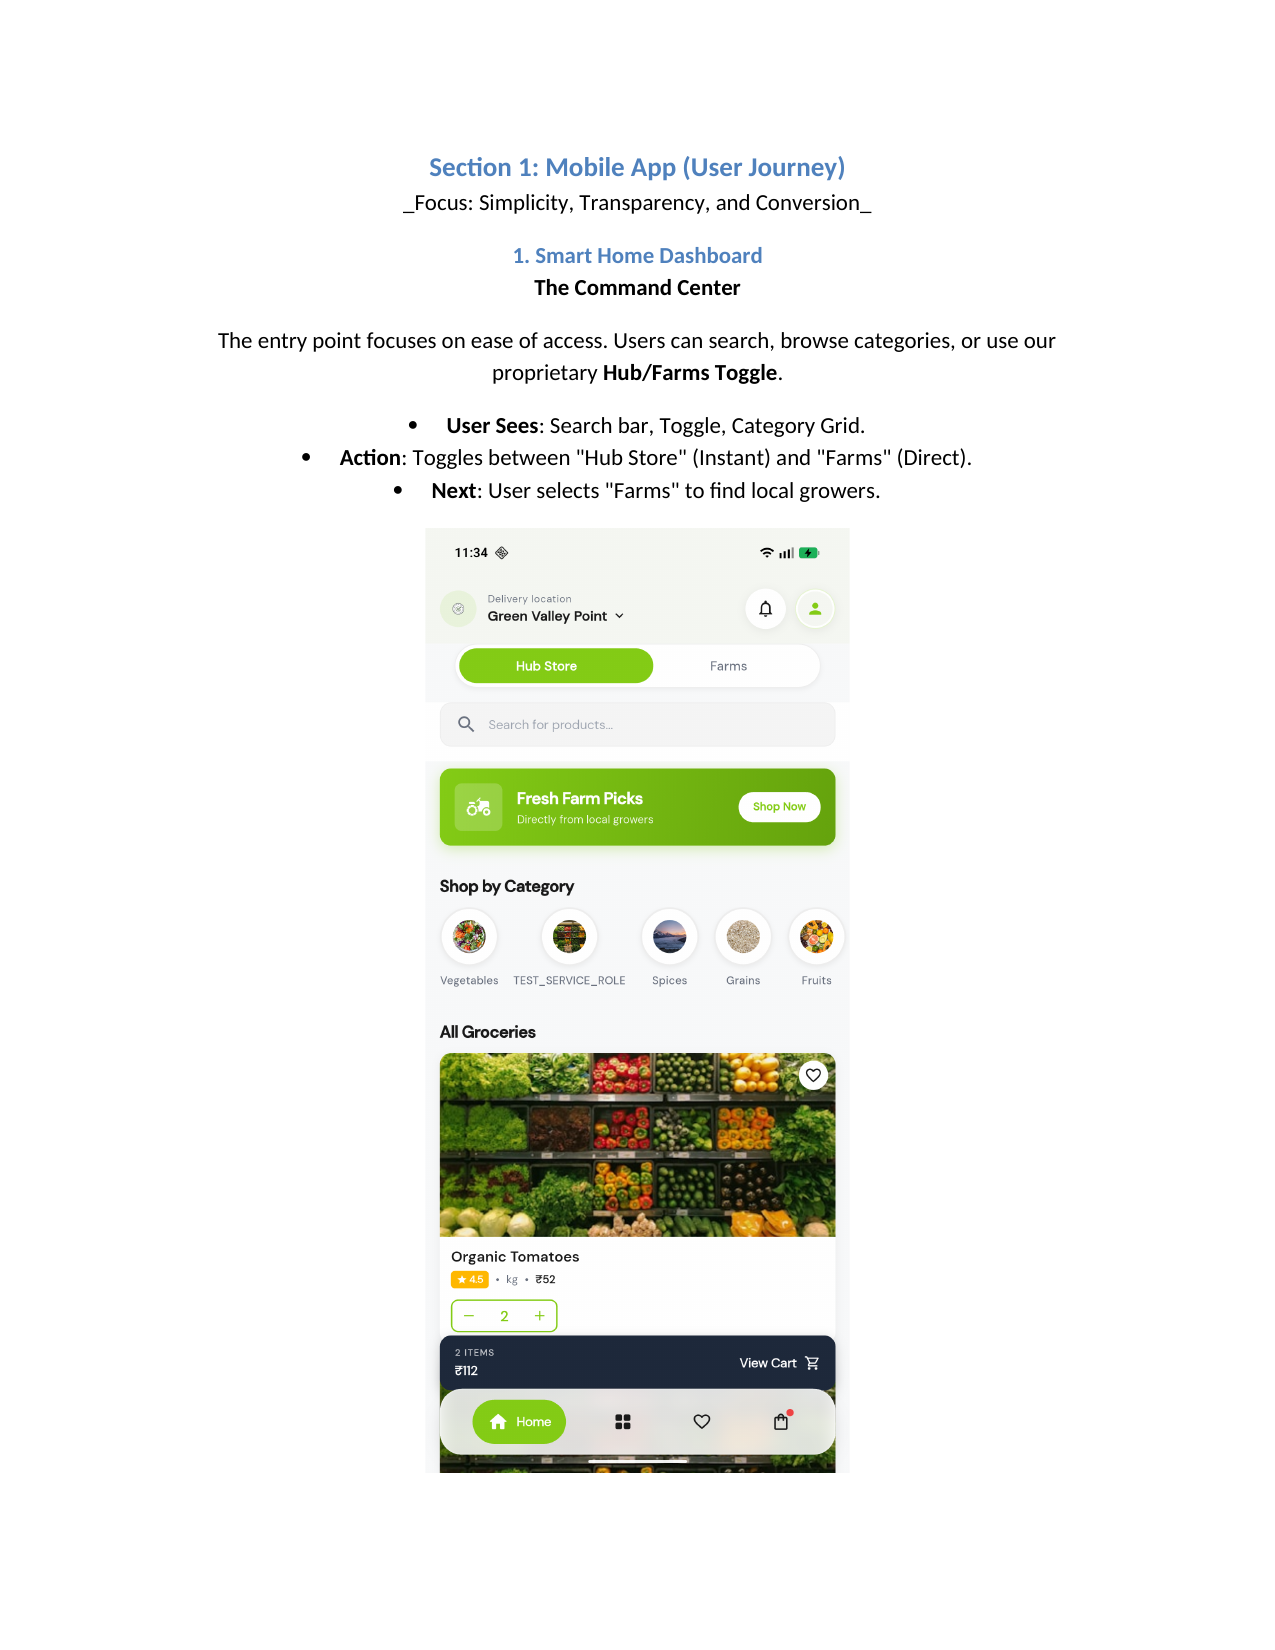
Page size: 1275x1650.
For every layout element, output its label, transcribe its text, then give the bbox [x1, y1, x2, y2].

subtitle Section 1: Mobile App (User Journey) [187, 150, 1087, 183]
text _Focus: Simplicity, Transparency, and Conversion_ [187, 188, 1087, 216]
list Action: Toggles between "Hub Store" (Instant) and "Farms" (Direct). [187, 443, 1087, 472]
text The entry point focuses on ease of access. Users can search, browse categories, or use our proprietary Hub/Farms Toggle. [187, 326, 1087, 386]
subtitle 1. Smart Home Dashboard [187, 241, 1087, 269]
list User Sees: Search bar, Toggle, Category Grid. [187, 411, 1087, 439]
picture [425, 528, 850, 1473]
text The Command Center [187, 273, 1087, 301]
list Next: User selects "Farms" to find local growers. [187, 476, 1087, 504]
